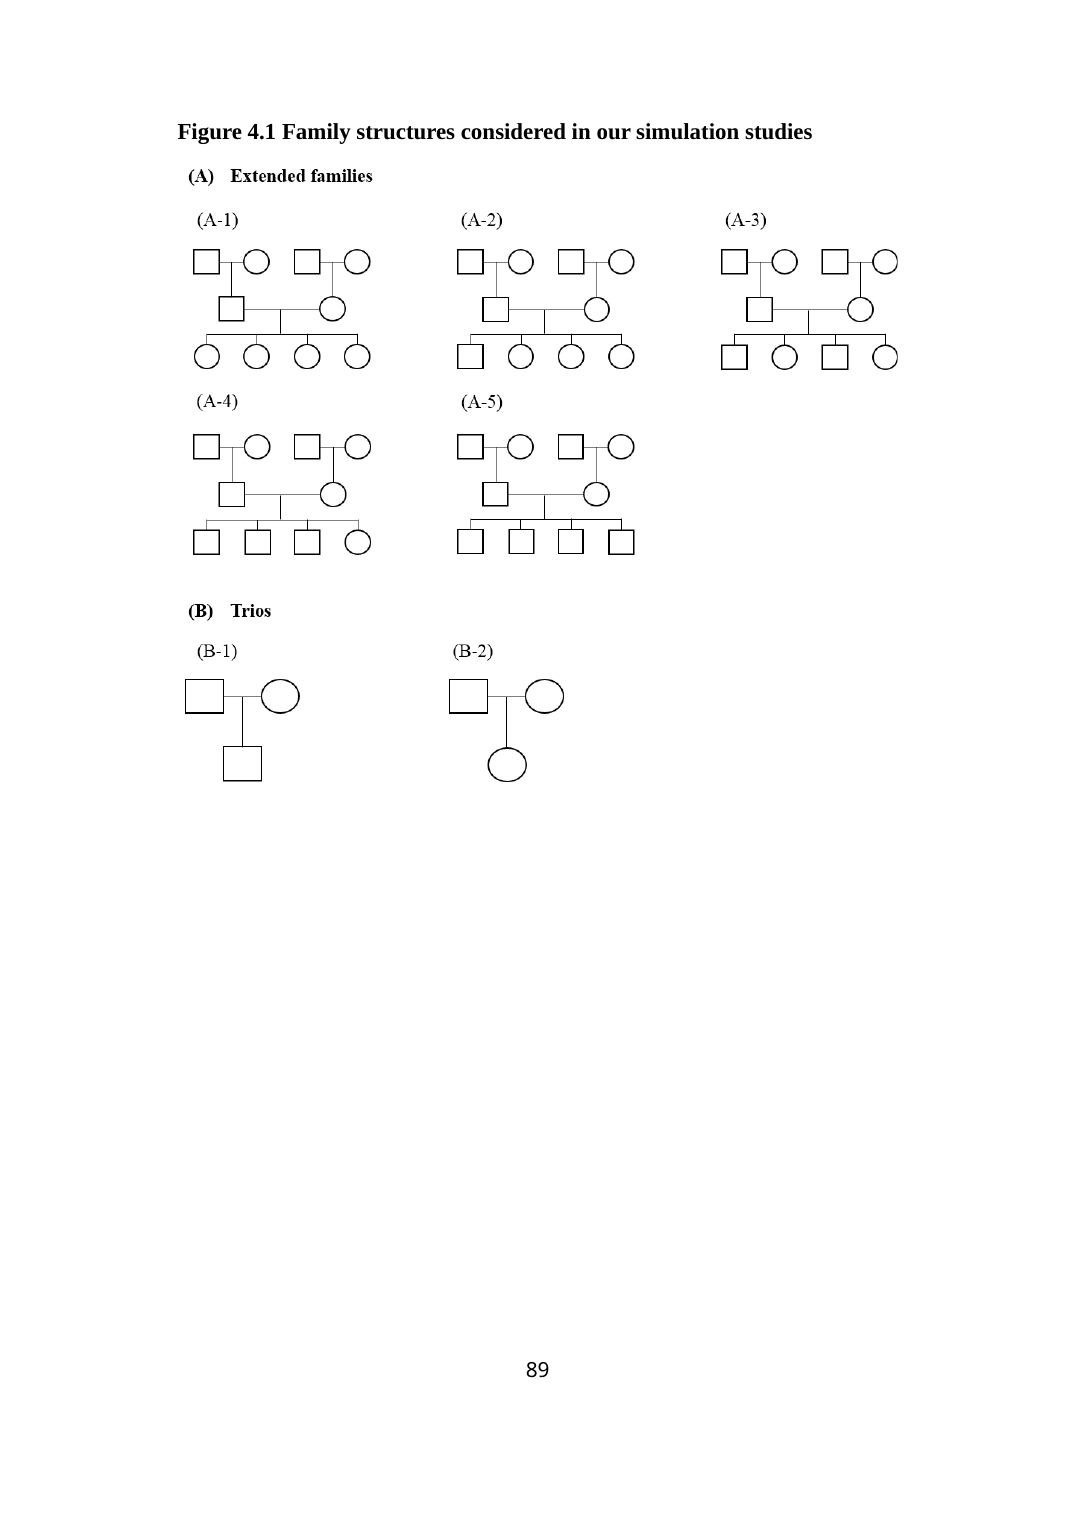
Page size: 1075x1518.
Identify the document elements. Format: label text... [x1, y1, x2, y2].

picture [177, 157, 898, 782]
text Figure 4.1 Family structures considered in our simulation studies [177, 118, 898, 144]
